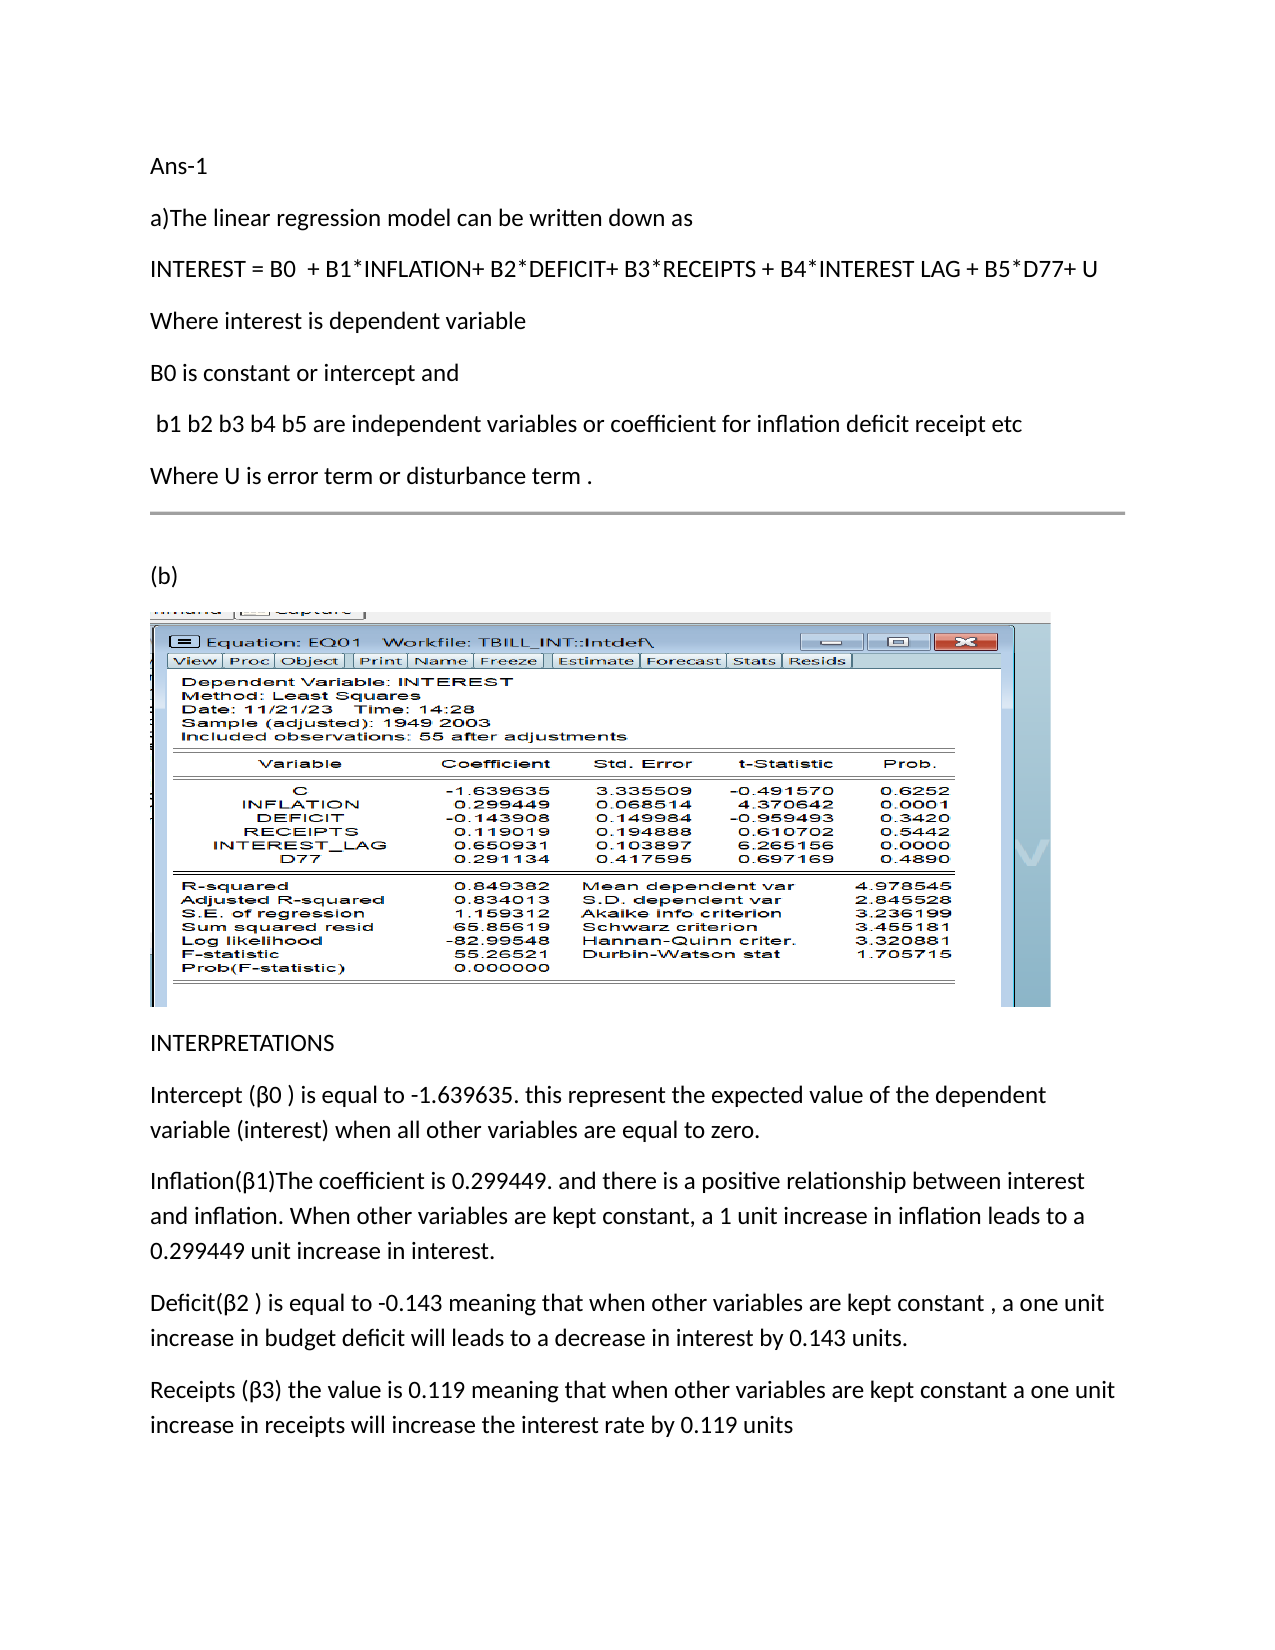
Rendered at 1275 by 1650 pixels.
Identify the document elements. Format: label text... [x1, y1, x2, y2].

text B0 is constant or intercept and [150, 357, 1125, 387]
text Intercept (β0 ) is equal to -1.639635. this represent the expected value of the dependent variable (interest) when all other variables are equal to zero. [150, 1079, 1125, 1144]
text INTEREST = Β0 + Β1*INFLATION+ Β2*DEFICIT+ Β3*RECEIPTS + Β4*INTEREST LAG + Β5*D77+ U [150, 253, 1125, 284]
text Ans-1 [150, 150, 1125, 181]
text Where interest is dependent variable [150, 305, 1125, 336]
text (b) [150, 561, 1125, 591]
picture [150, 612, 1051, 1007]
text Inflation(β1)The coefficient is 0.299449. and there is a positive relationship between interest and inflation. When other variables are kept constant, a 1 unit increase in inflation leads to a 0.299449 unit increase in interest. [150, 1165, 1125, 1266]
text Receipts (β3) the value is 0.119 meaning that when other variables are kept constant a one unit increase in receipts will increase the interest rate by 0.119 units [150, 1374, 1125, 1439]
text a)The linear regression model can be written down as [150, 202, 1125, 232]
text Where U is error term or disturbance term . [150, 460, 1125, 491]
text INTERPRETATIONS [150, 1027, 1125, 1058]
text Deficit(β2 ) is equal to -0.143 meaning that when other variables are kept constant , a one unit increase in budget deficit will leads to a decrease in interest by 0.143 units. [150, 1287, 1125, 1353]
text b1 b2 b3 b4 b5 are independent variables or coefficient for inflation deficit receipt etc [150, 408, 1125, 439]
